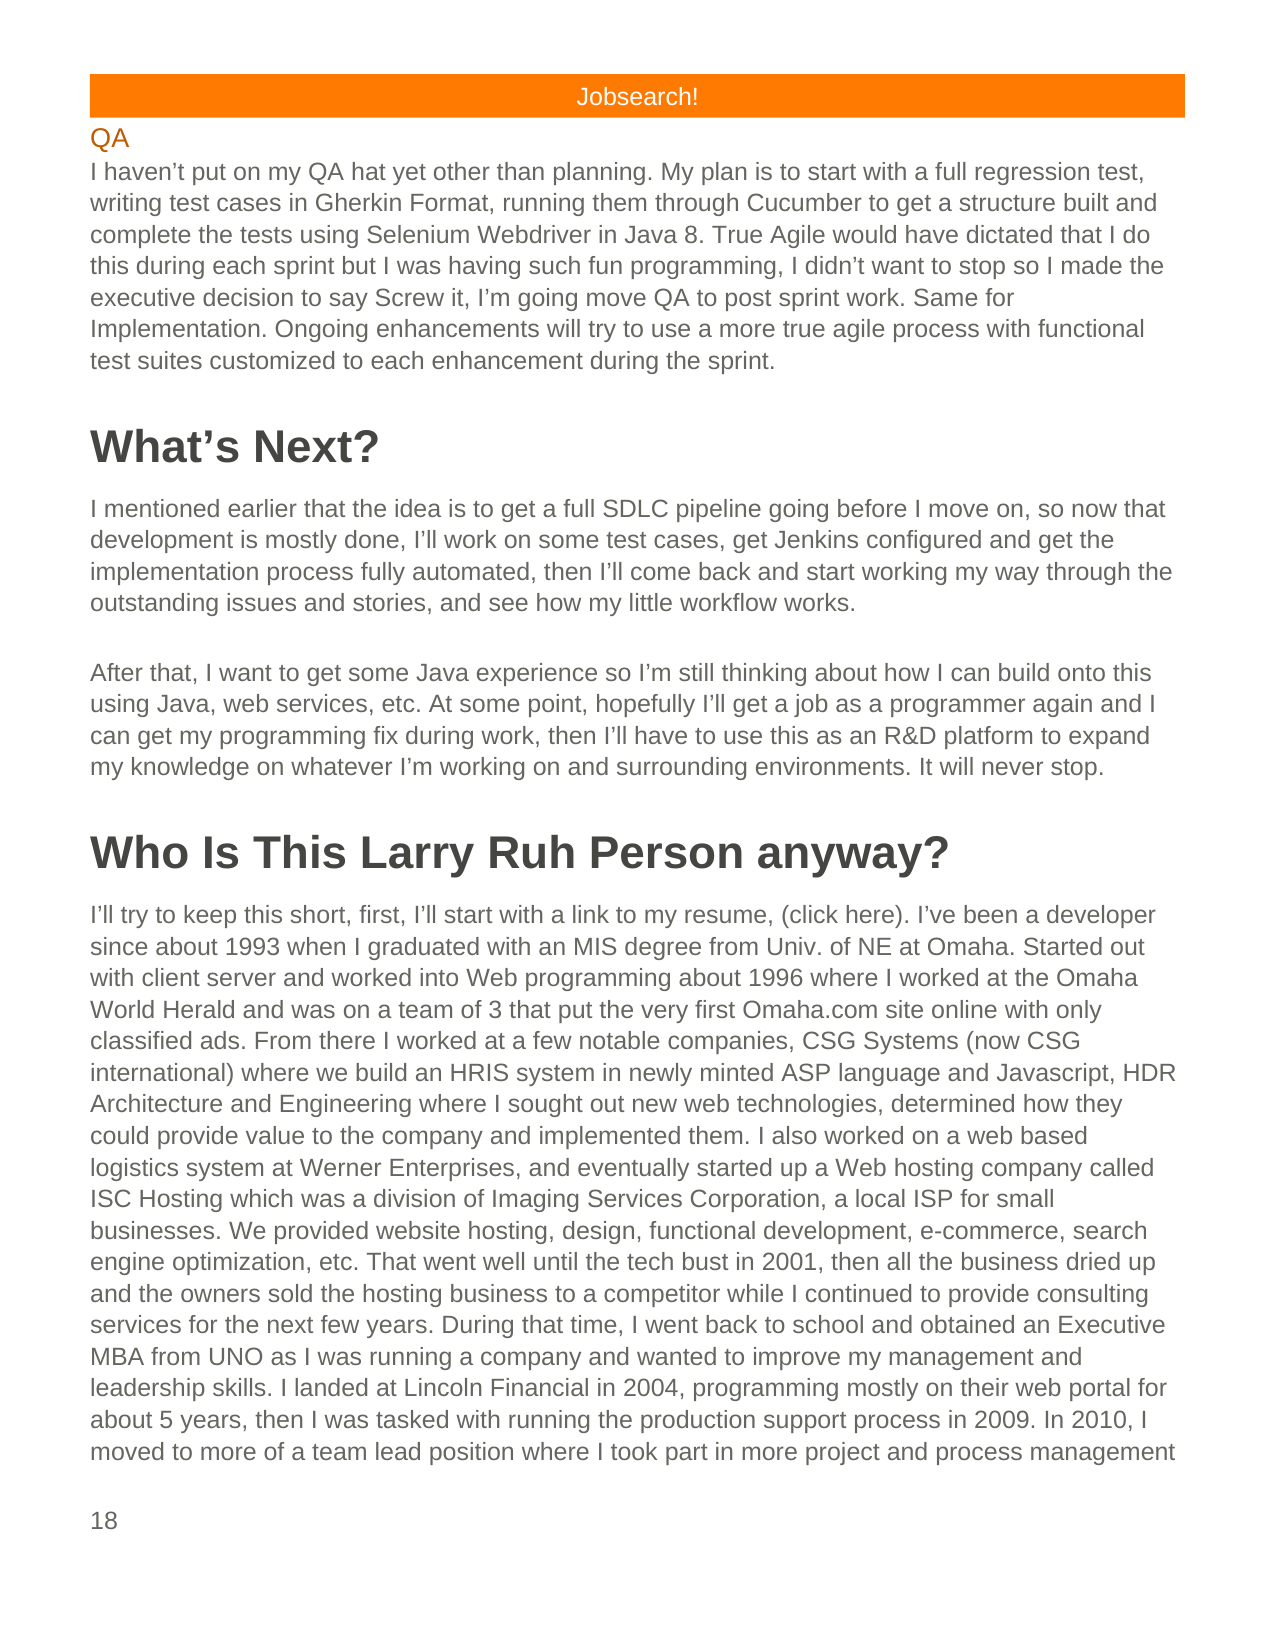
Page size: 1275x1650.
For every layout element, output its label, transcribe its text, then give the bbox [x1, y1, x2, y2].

subtitle What’s Next? [90, 419, 1185, 472]
subtitle Who Is This Larry Ruh Person anyway? [90, 825, 1185, 878]
text After that, I want to get some Java experience so I’m still thinking about how I can build onto this using Java, web services, etc. At some point, hopefully I’ll get a job as a programmer again and I can get my programming fix during work, then I’ll have to use this as an R&D platform to expand my knowledge on whatever I’m working on and surrounding environments. It will never stop. [90, 657, 1185, 781]
text I haven’t put on my QA hat yet other than planning. My plan is to start with a full regression test, writing test cases in Gherkin Format, running them through Cucumber to get a structure built and complete the tests using Selenium Webdriver in Java 8. True Agile would have dictated that I do this during each sprint but I was having such fun programming, I didn’t want to stop so I made the executive decision to say Screw it, I’m going move QA to post sprint work. Same for Implementation. Ongoing enhancements will try to use a more true agile process with functional test suites customized to each enhancement during the sprint. [90, 157, 1185, 375]
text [90, 900, 1185, 1465]
subtitle QA [90, 118, 1185, 153]
text I mentioned earlier that the idea is to get a full SDLC pipeline going before I move on, so now that development is mostly done, I’ll work on some test cases, get Jenkins configured and get the implementation process fully automated, then I’ll come back and start working my way through the outstanding issues and stories, and see how my little workflow works. [90, 494, 1185, 617]
